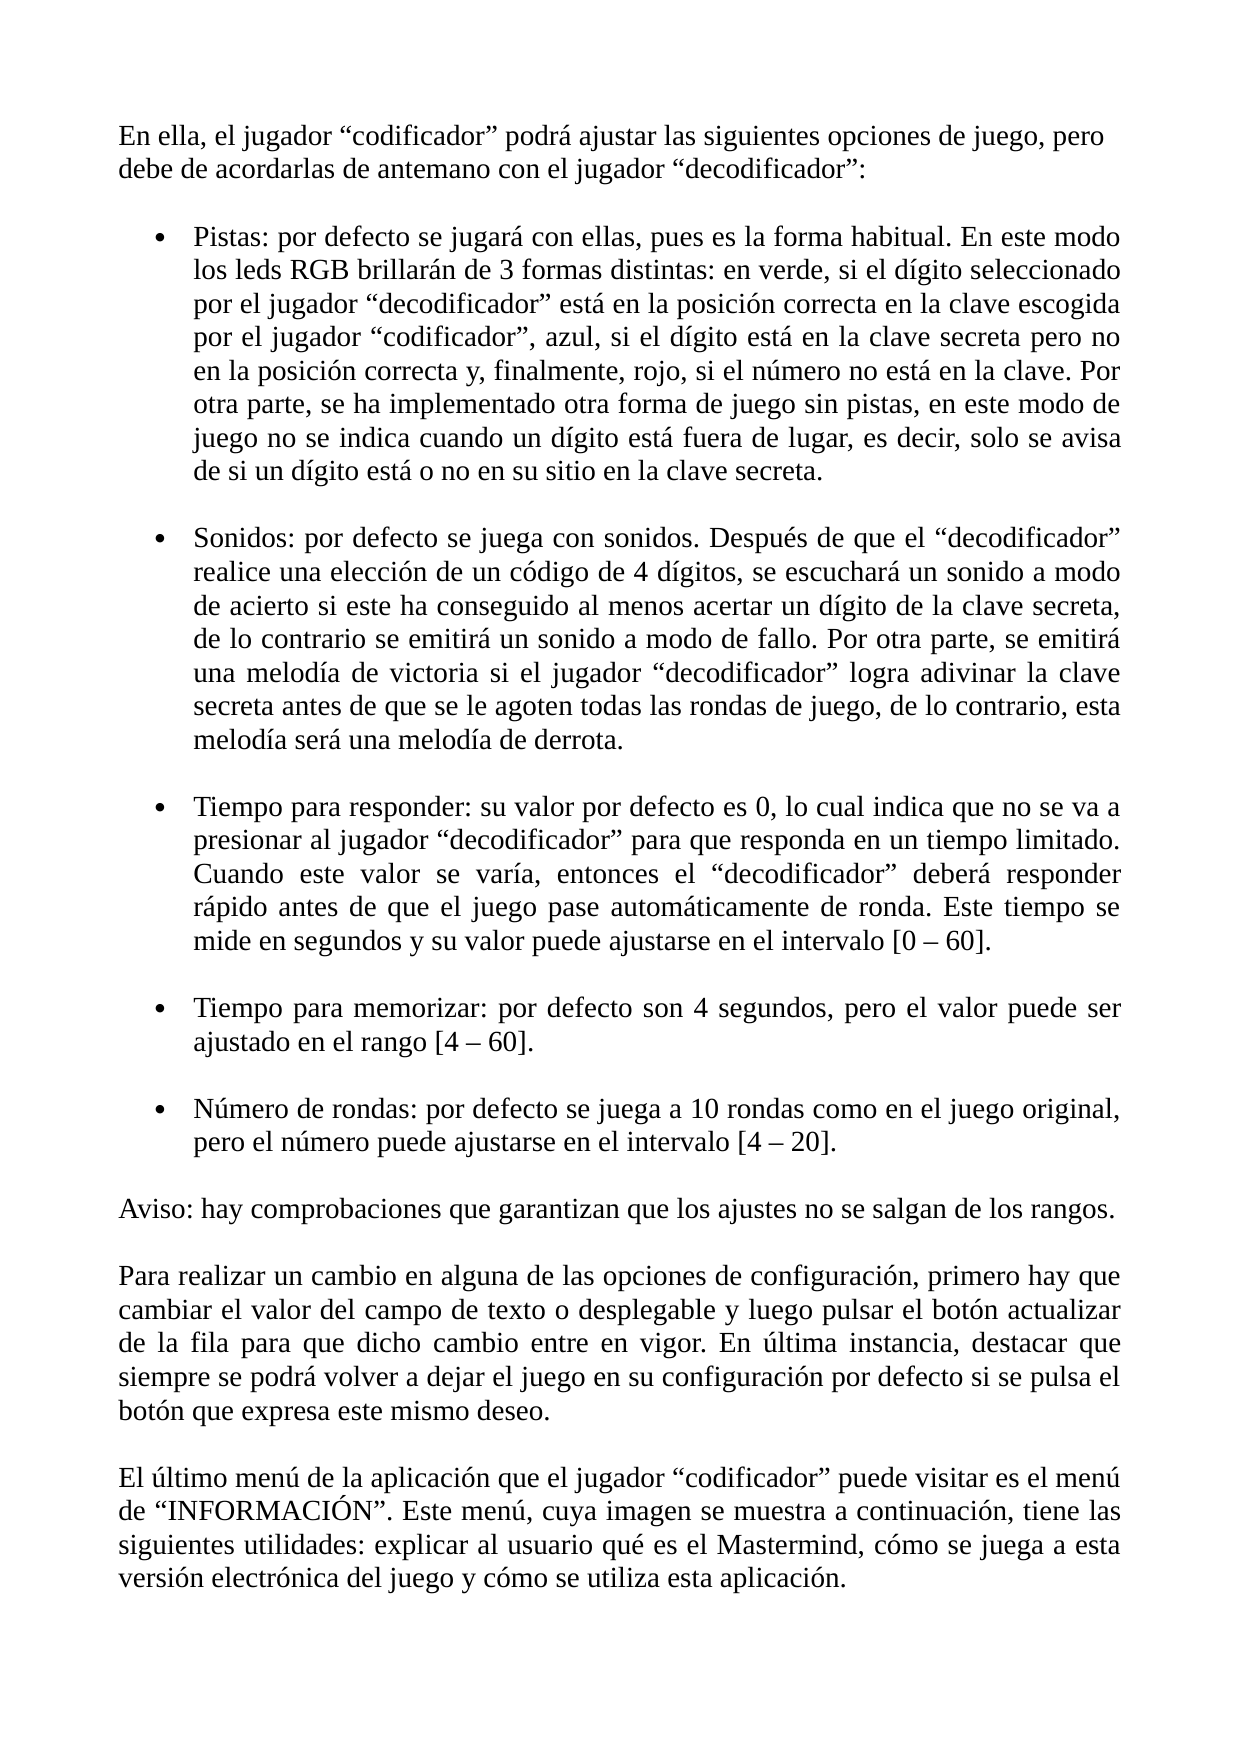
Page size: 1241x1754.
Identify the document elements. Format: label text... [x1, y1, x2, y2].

list Tiempo para memorizar: por defecto son 4 segundos, pero el valor puede ser ajustado en el rango [4 – 60]. [156, 990, 1122, 1057]
text En ella, el jugador “codificador” podrá ajustar las siguientes opciones de juego, pero debe de acordarlas de antemano con el jugador “decodificador”: [118, 118, 1122, 185]
text Aviso: hay comprobaciones que garantizan que los ajustes no se salgan de los rangos. [118, 1191, 1122, 1225]
list Tiempo para responder: su valor por defecto es 0, lo cual indica que no se va a presionar al jugador “decodificador” para que responda en un tiempo limitado. Cuando este valor se varía, entonces el “decodificador” deberá responder rápido antes de que el juego pase automáticamente de ronda. Este tiempo se mide en segundos y su valor puede ajustarse en el intervalo [0 – 60]. [156, 789, 1122, 957]
list Número de rondas: por defecto se juega a 10 rondas como en el juego original, pero el número puede ajustarse en el intervalo [4 – 20]. [156, 1091, 1122, 1158]
list Sonidos: por defecto se juega con sonidos. Después de que el “decodificador” realice una elección de un código de 4 dígitos, se escuchará un sonido a modo de acierto si este ha conseguido al menos acertar un dígito de la clave secreta, de lo contrario se emitirá un sonido a modo de fallo. Por otra parte, se emitirá una melodía de victoria si el jugador “decodificador” logra adivinar la clave secreta antes de que se le agoten todas las rondas de juego, de lo contrario, esta melodía será una melodía de derrota. [156, 521, 1122, 755]
text Para realizar un cambio en alguna de las opciones de configuración, primero hay que cambiar el valor del campo de texto o desplegable y luego pulsar el botón actualizar de la fila para que dicho cambio entre en vigor. En última instancia, destacar que siempre se podrá volver a dejar el juego en su configuración por defecto si se pulsa el botón que expresa este mismo deseo. [118, 1258, 1122, 1426]
list Pistas: por defecto se jugará con ellas, pues es la forma habitual. En este modo los leds RGB brillarán de 3 formas distintas: en verde, si el dígito seleccionado por el jugador “decodificador” está en la posición correcta en la clave escogida por el jugador “codificador”, azul, si el dígito está en la clave secreta pero no en la posición correcta y, finalmente, rojo, si el número no está en la clave. Por otra parte, se ha implementado otra forma de juego sin pistas, en este modo de juego no se indica cuando un dígito está fuera de lugar, es decir, solo se avisa de si un dígito está o no en su sitio en la clave secreta. [156, 219, 1122, 487]
text El último menú de la aplicación que el jugador “codificador” puede visitar es el menú de “INFORMACIÓN”. Este menú, cuya imagen se muestra a continuación, tiene las siguientes utilidades: explicar al usuario qué es el Mastermind, cómo se juega a esta versión electrónica del juego y cómo se utiliza esta aplicación. [118, 1460, 1122, 1594]
